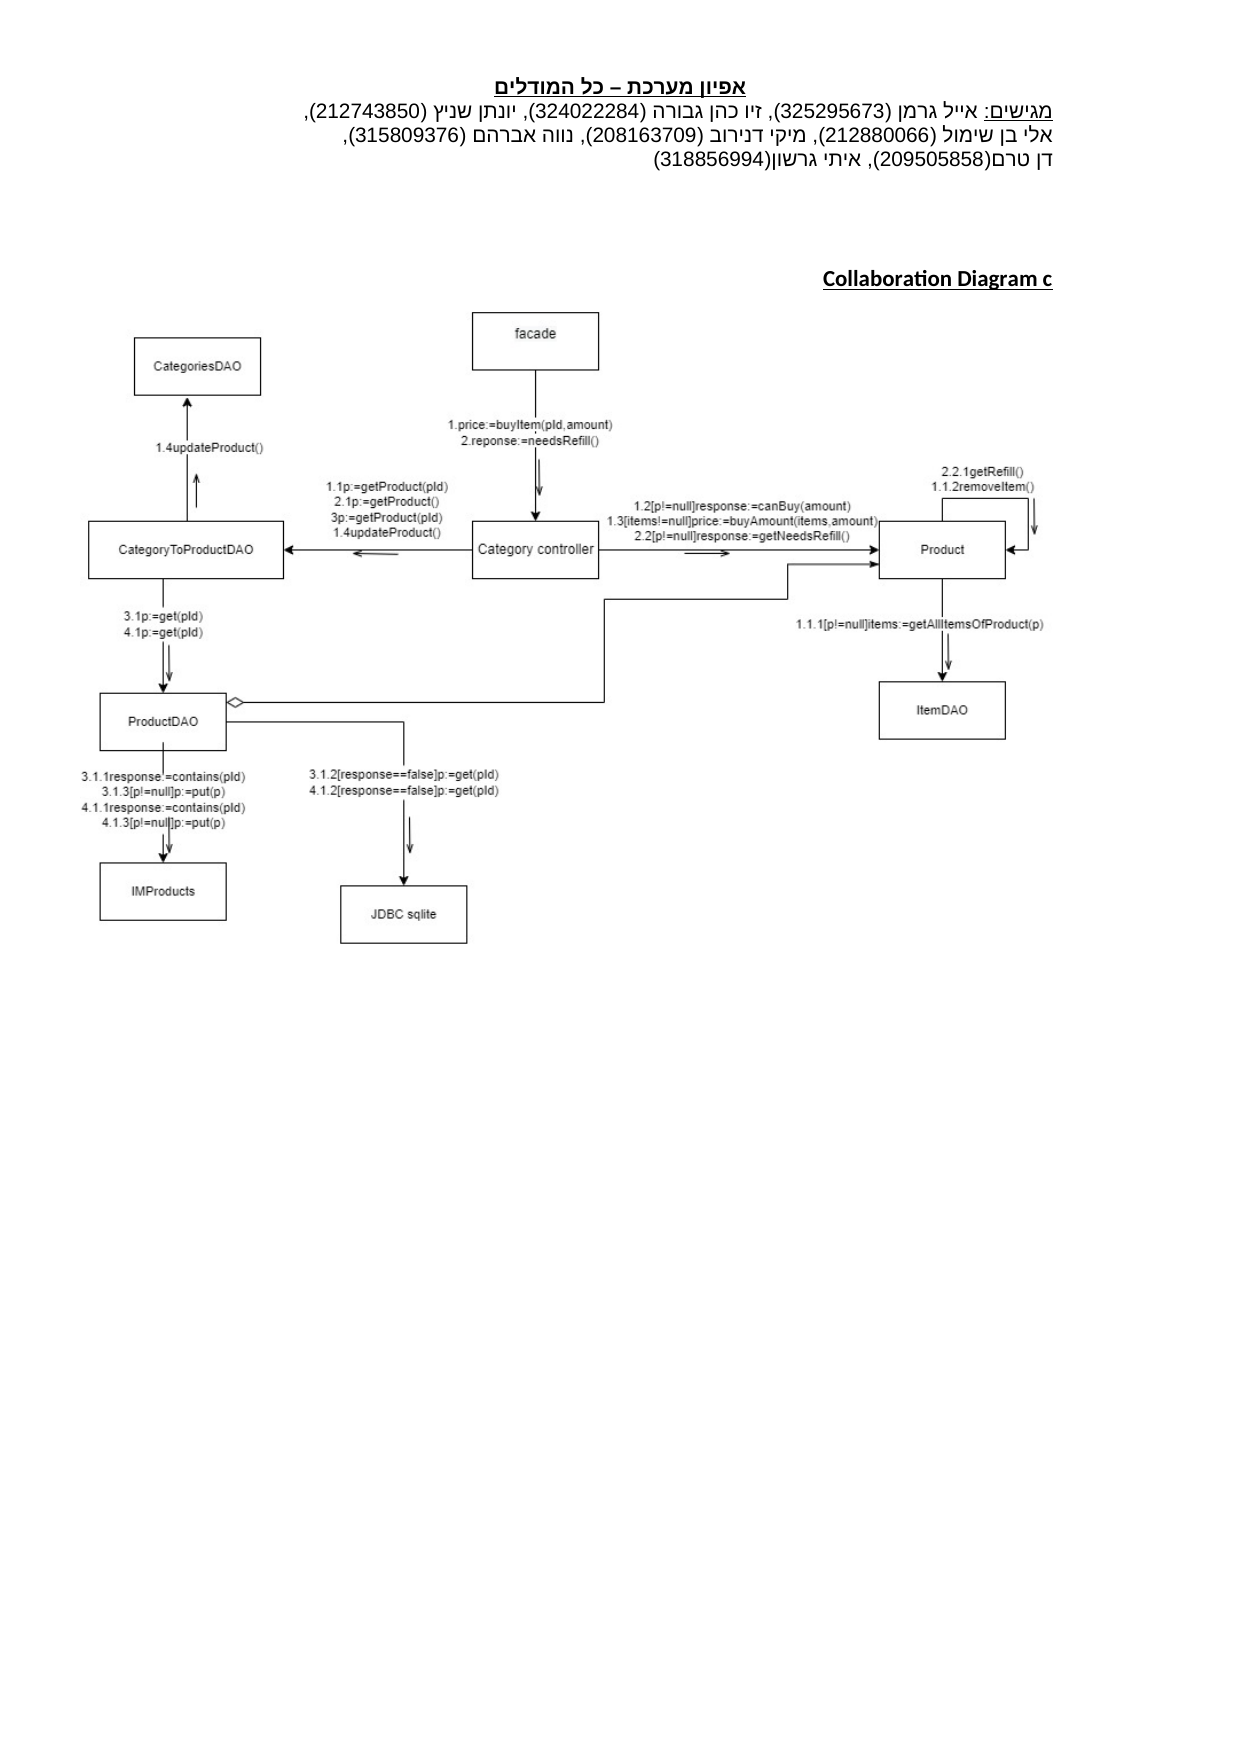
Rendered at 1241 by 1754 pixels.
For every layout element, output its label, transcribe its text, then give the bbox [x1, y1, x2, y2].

picture [71, 311, 1053, 945]
text Collaboration Diagram c [187, 264, 1053, 293]
